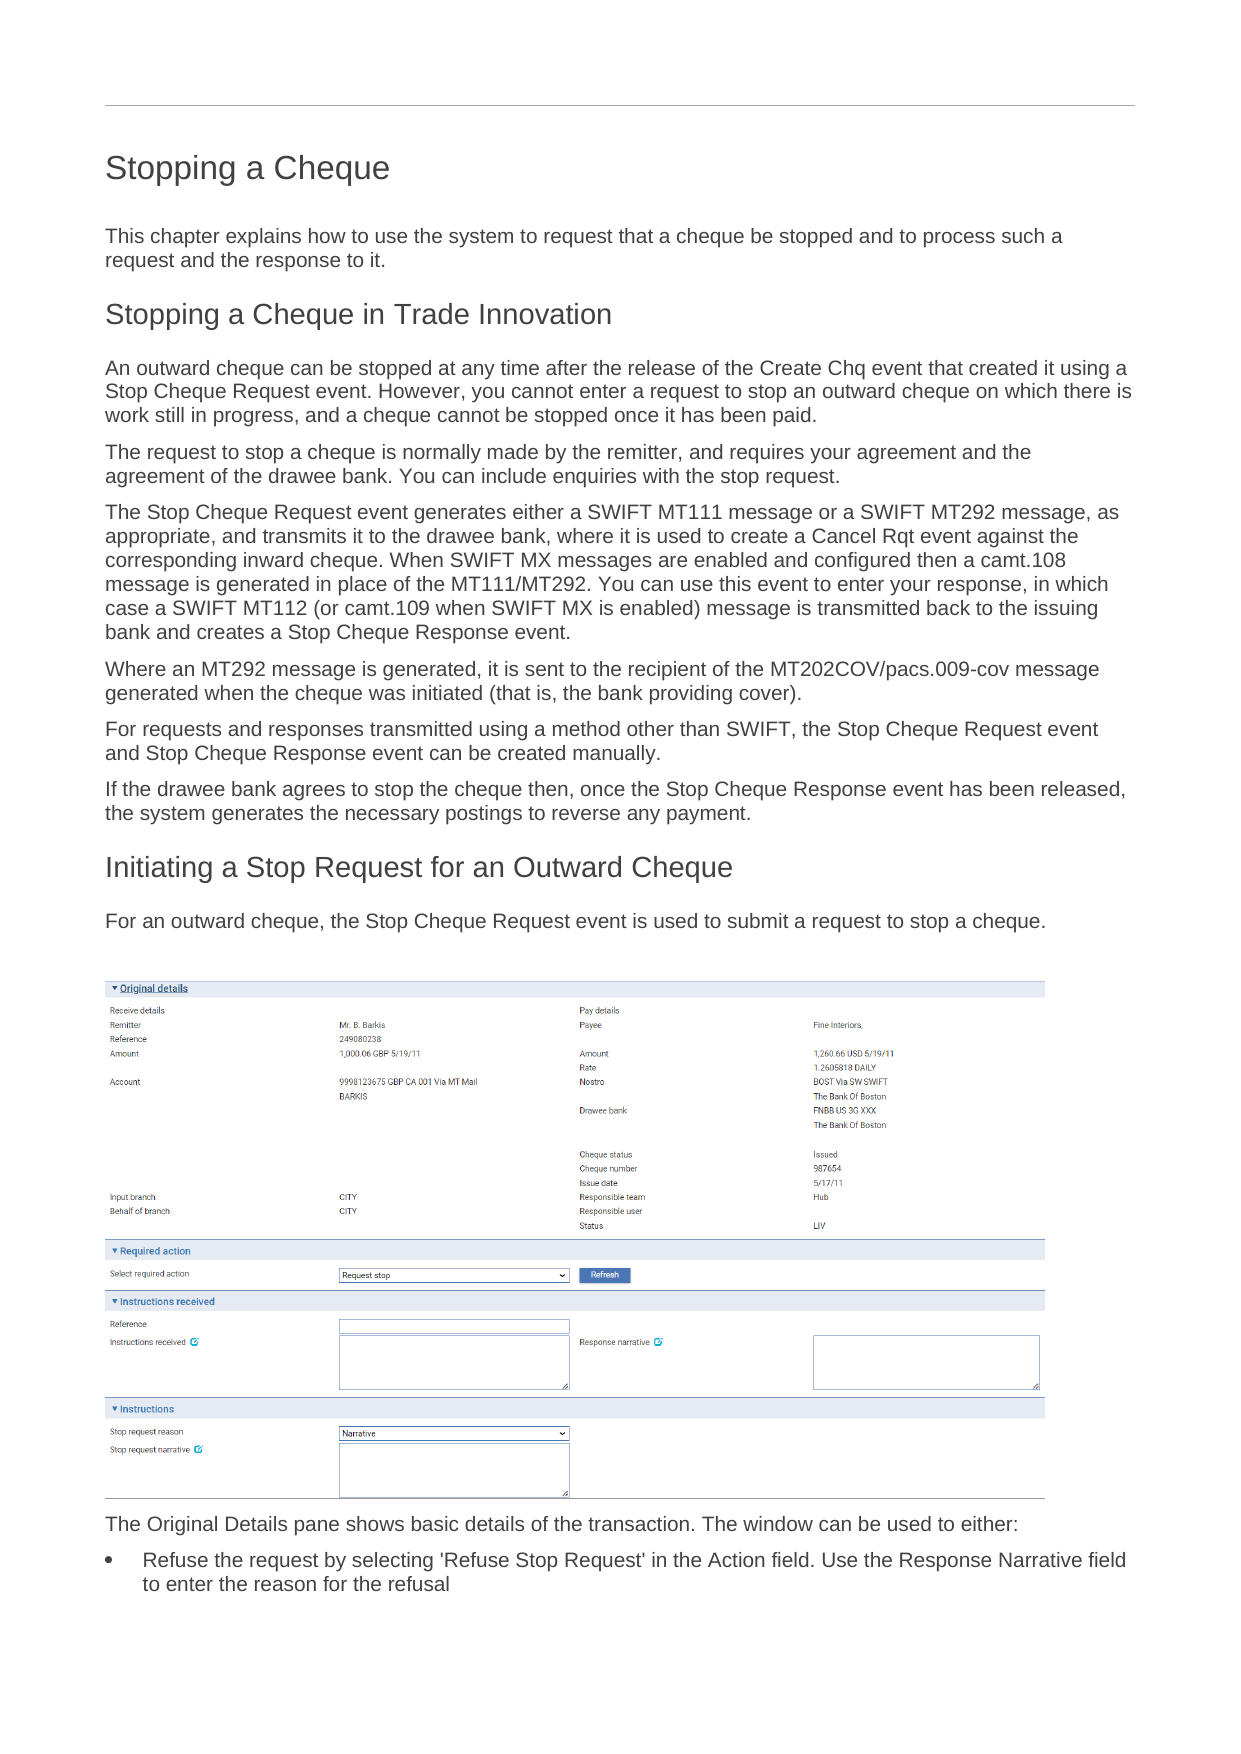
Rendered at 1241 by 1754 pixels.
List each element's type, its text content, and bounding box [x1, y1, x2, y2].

text The request to stop a cheque is normally made by the remitter, and requires your agreement and the agreement of the drawee bank. You can include enquiries with the stop request. [105, 440, 1135, 488]
text Where an MT292 message is generated, it is sent to the recipient of the MT202COV/pacs.009-cov message generated when the cheque was initiated (that is, the bank providing cover). [105, 656, 1135, 704]
picture [105, 981, 1046, 1499]
text The Stop Cheque Request event generates either a SWIFT MT111 message or a SWIFT MT292 message, as appropriate, and transmits it to the drawee bank, where it is used to create a Cancel Rqt event against the corresponding inward cheque. When SWIFT MX messages are enabled and configured then a camt.108 message is generated in place of the MT111/MT292. You can use this event to enter your response, in which case a SWIFT MT112 (or camt.109 when SWIFT MX is enabled) message is transmitted back to the issuing bank and creates a Stop Cheque Response event. [105, 500, 1135, 644]
text This chapter explains how to use the system to request that a cheque be stopped and to process such a request and the response to it. [105, 224, 1135, 272]
subtitle Stopping a Cheque [105, 148, 1135, 186]
subtitle Initiating a Stop Request for an Outward Cheque [105, 850, 1135, 884]
subtitle Stopping a Cheque in Trade Innovation [105, 297, 1135, 330]
text Refuse the request by selecting 'Refuse Stop Request' in the Action field. Use the Response Narrative field to enter the reason for the refusal [105, 1548, 1135, 1596]
text An outward cheque can be stopped at any time after the release of the Create Chq event that created it using a Stop Cheque Request event. However, you cannot enter a request to stop an outward cheque on which there is work still in progress, and a cheque cannot be stopped once it has been paid. [105, 355, 1135, 427]
text If the drawee bank agrees to stop the cheque then, once the Stop Cheque Response event has been released, the system generates the necessary postings to reverse any payment. [105, 777, 1135, 825]
text The Original Details pane shows basic details of the transaction. The window can be used to either: [105, 1511, 1135, 1535]
text For an outward cheque, the Stop Cheque Request event is used to submit a request to stop a cheque. [105, 909, 1135, 933]
text For requests and responses transmitted using a method other than SWIFT, the Stop Cheque Request event and Stop Cheque Response event can be created manually. [105, 717, 1135, 765]
